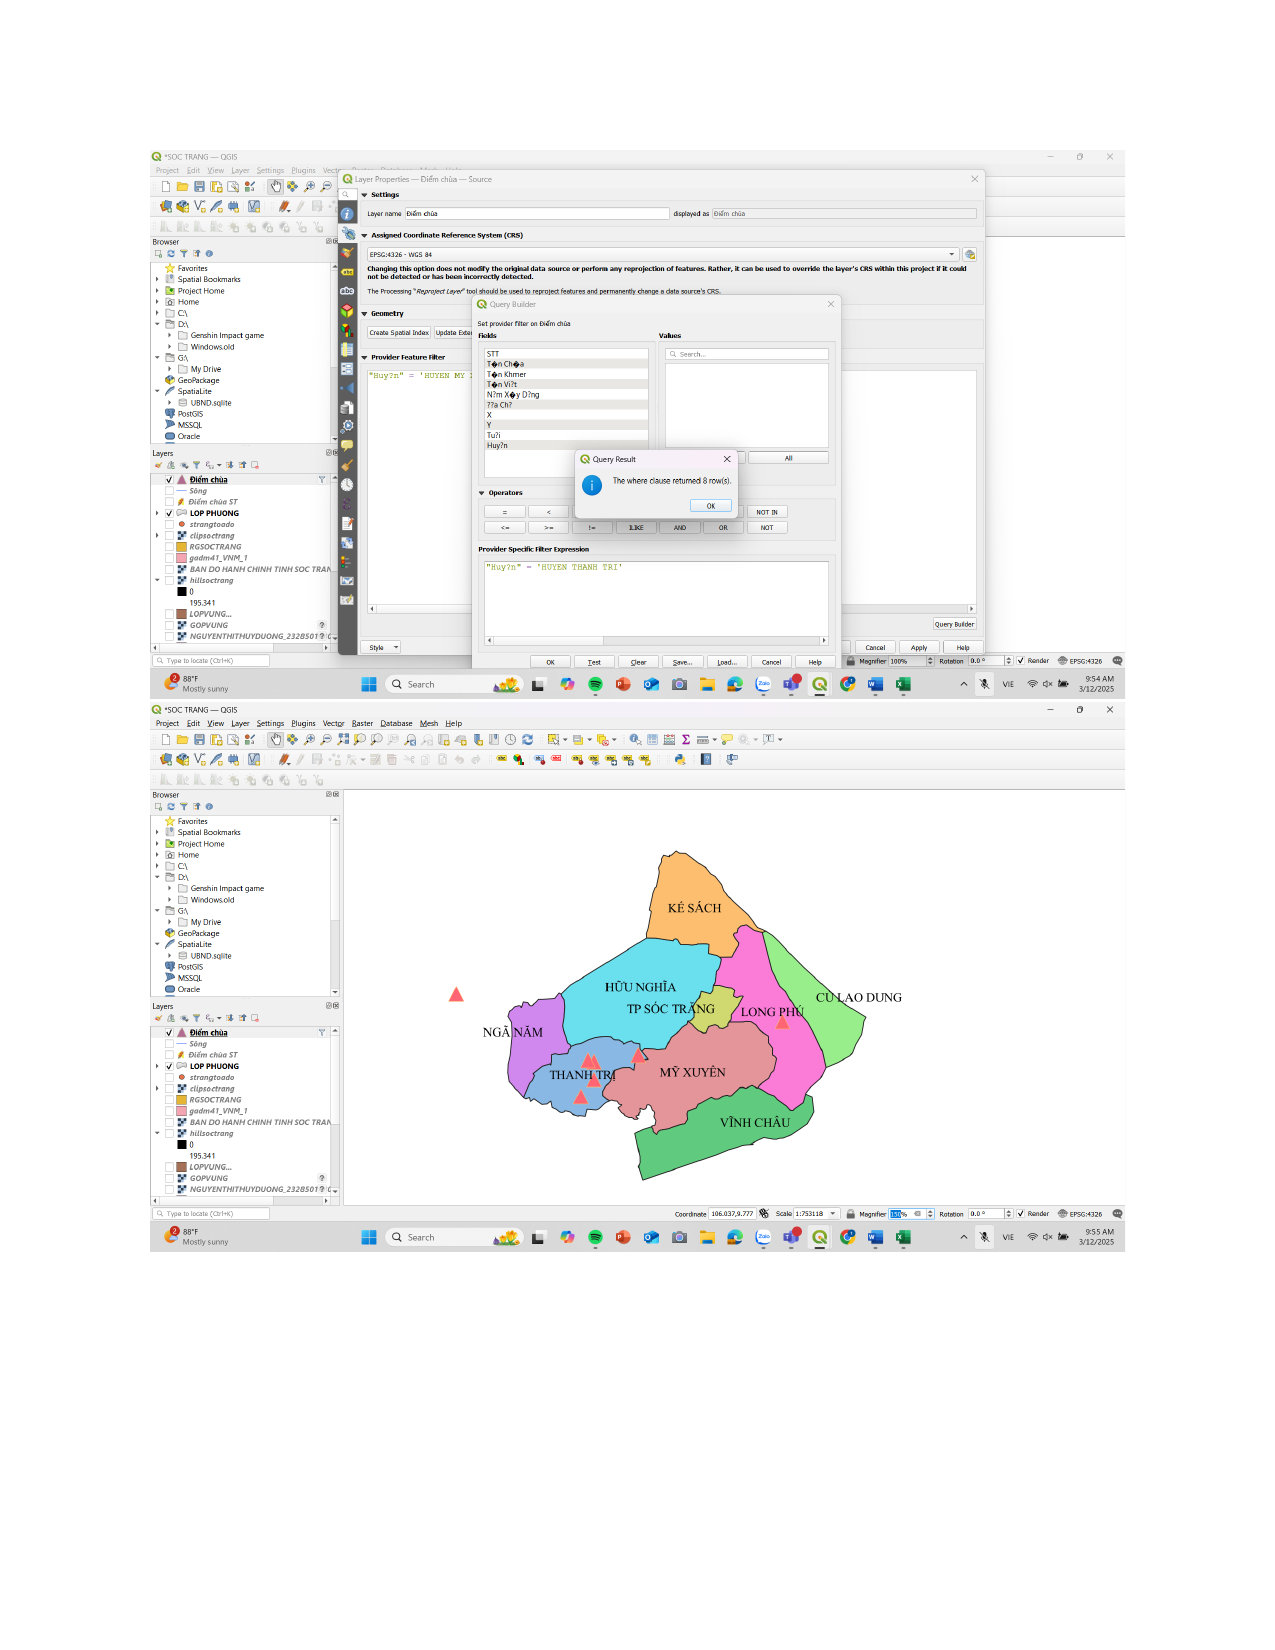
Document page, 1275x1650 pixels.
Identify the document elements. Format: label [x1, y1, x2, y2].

picture [150, 702, 1125, 1252]
picture [150, 150, 1125, 699]
